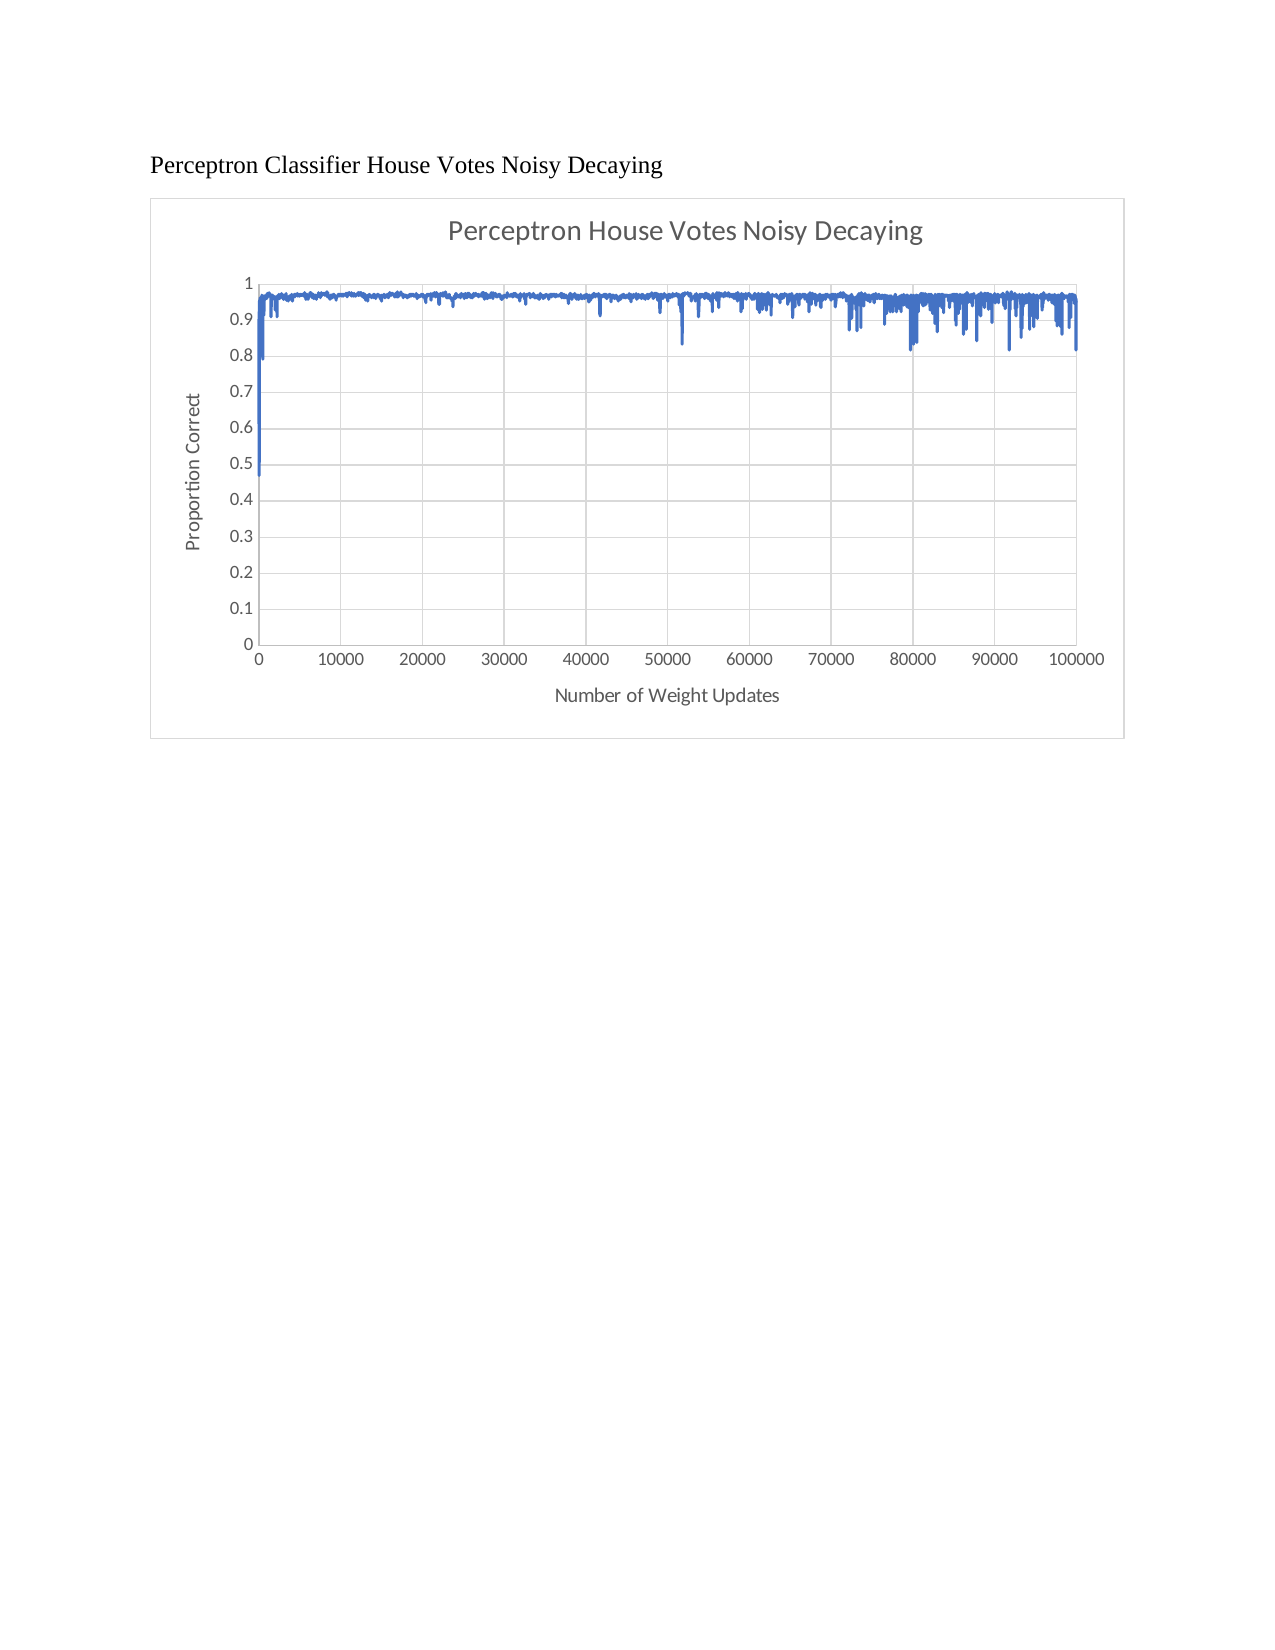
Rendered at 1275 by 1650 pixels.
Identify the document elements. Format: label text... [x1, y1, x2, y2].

text Perceptron Classifier House Votes Noisy Decaying [150, 150, 1125, 179]
